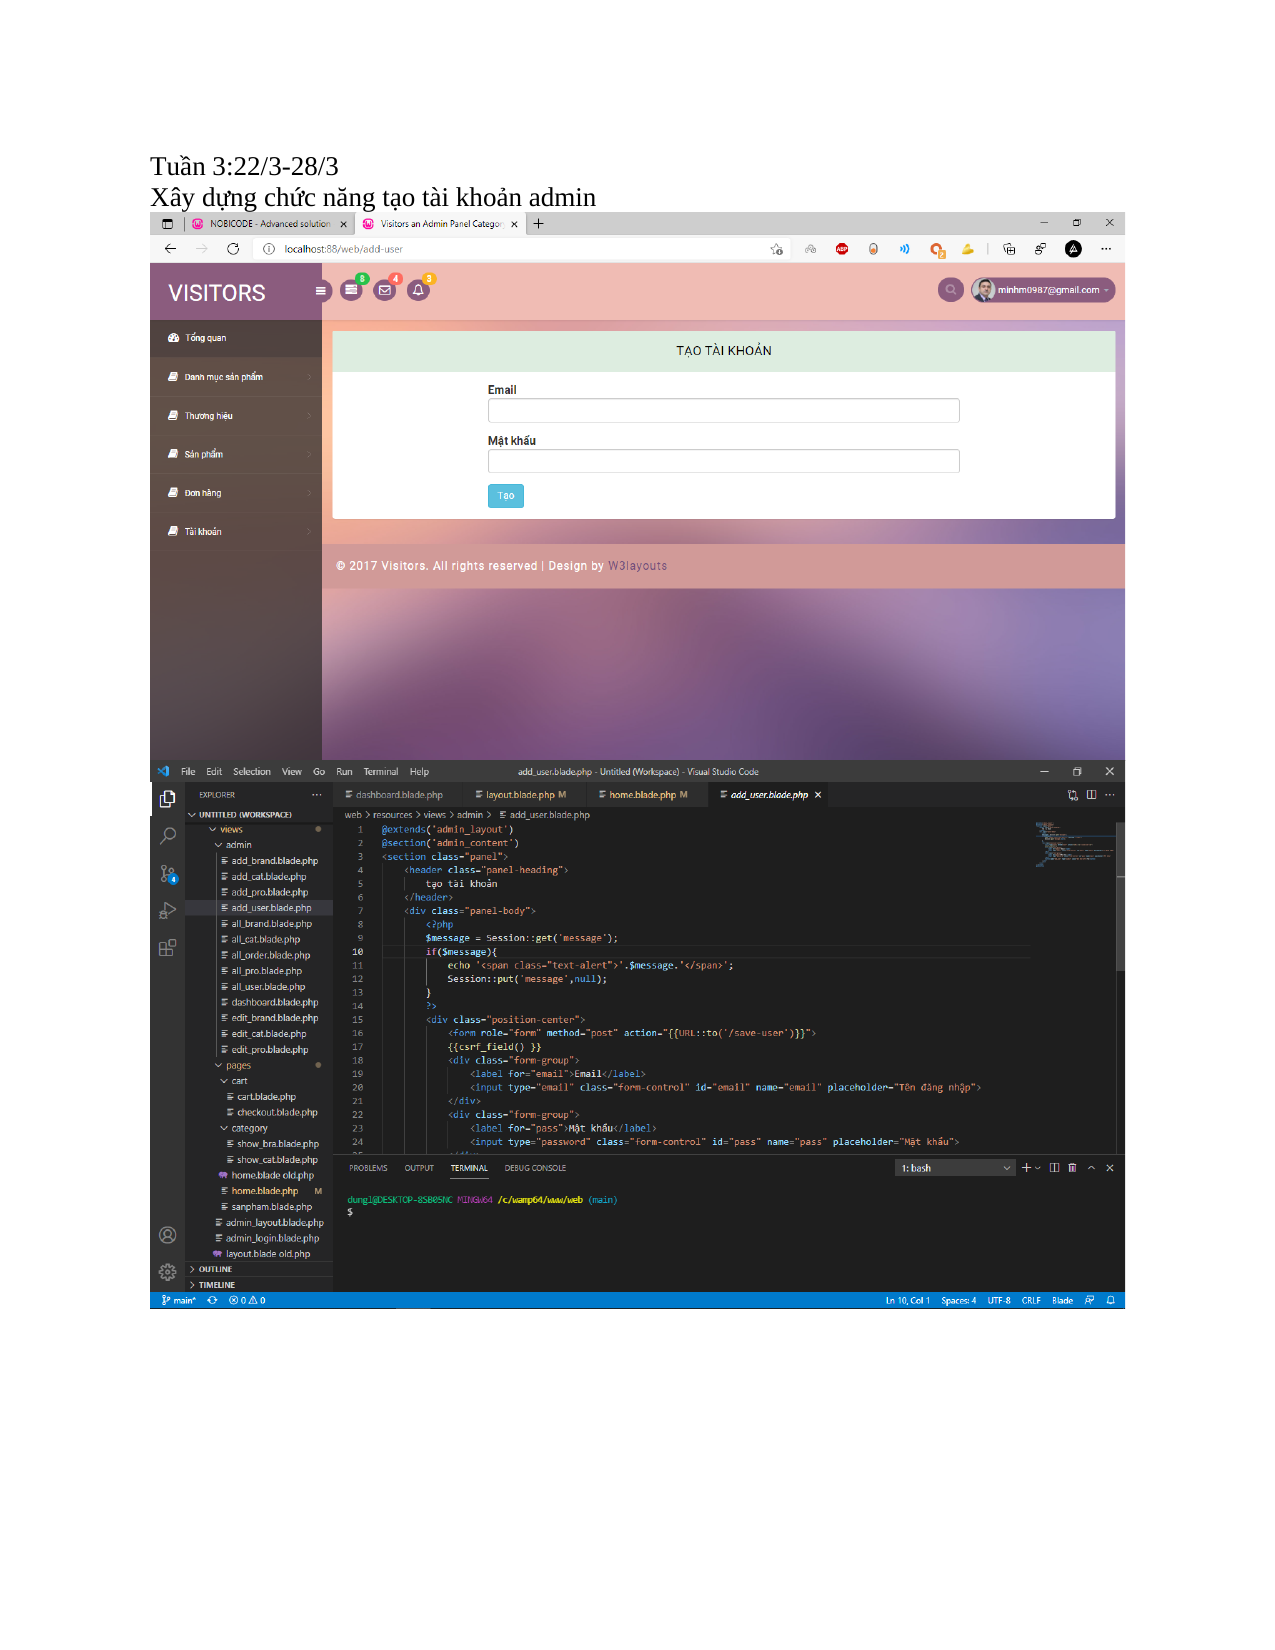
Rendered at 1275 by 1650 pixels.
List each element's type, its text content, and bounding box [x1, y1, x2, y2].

text Tuần 3:22/3-28/3 [150, 150, 1200, 181]
picture [150, 212, 1125, 1309]
